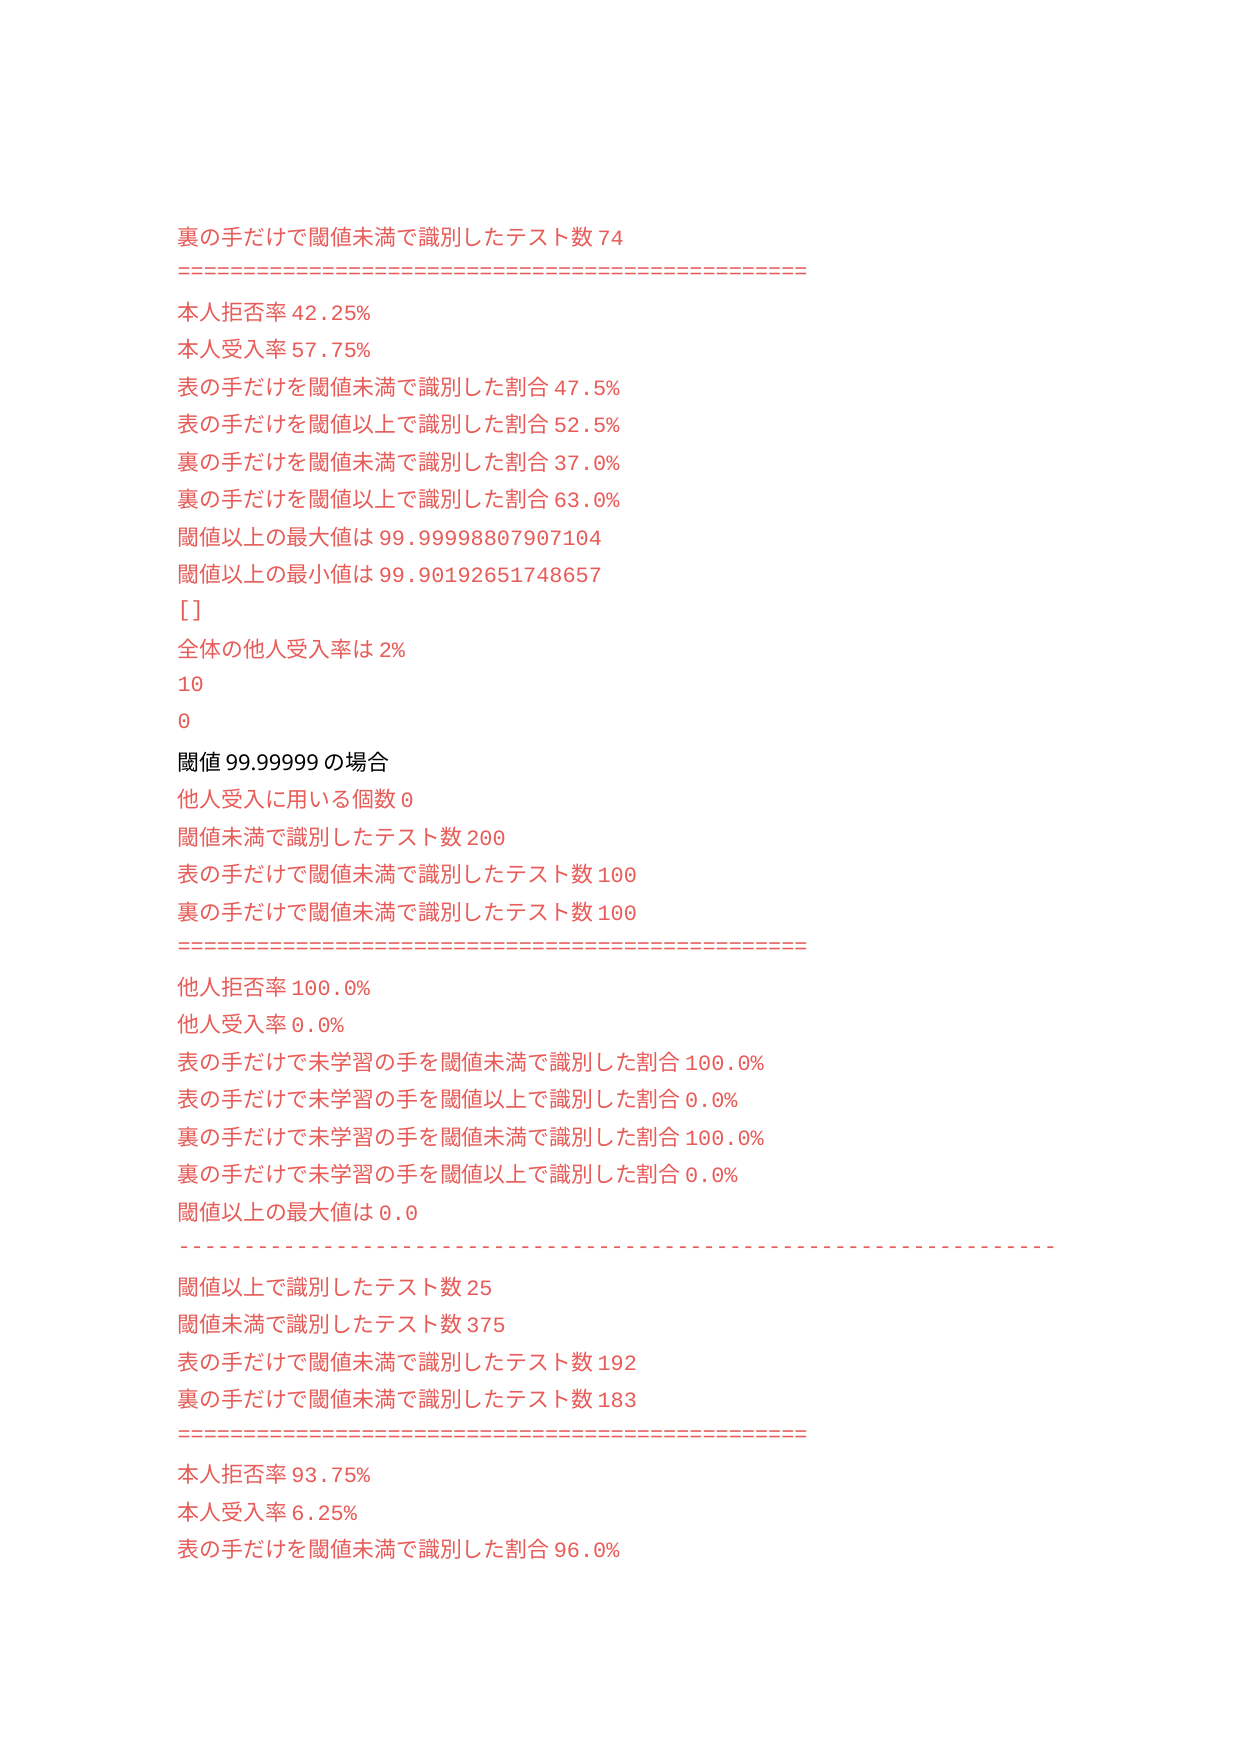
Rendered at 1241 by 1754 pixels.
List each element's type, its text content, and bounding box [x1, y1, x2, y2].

text ================================================ [177, 1417, 1063, 1454]
text 本人拒否率93.75% [177, 1454, 1063, 1492]
text 裏の手だけを閾値未満で識別した割合37.0% [177, 442, 1063, 479]
text 閾値以上の最大値は99.99998807907104 [177, 517, 1063, 554]
text 閾値以上の最小値は99.90192651748657 [177, 554, 1063, 592]
text 閾値以上で識別したテスト数25 [177, 1267, 1063, 1304]
text 10 [177, 667, 1063, 704]
text 本人受入率6.25% [177, 1492, 1063, 1529]
text 表の手だけで未学習の手を閾値以上で識別した割合0.0% [177, 1079, 1063, 1117]
text 他人拒否率100.0% [177, 967, 1063, 1004]
text [] [177, 592, 1063, 629]
text 表の手だけを閾値未満で識別した割合96.0% [177, 1529, 1063, 1567]
text 閾値以上の最大値は0.0 [177, 1192, 1063, 1229]
text 本人拒否率42.25% [177, 292, 1063, 329]
text 閾値99.99999の場合 [177, 742, 1063, 779]
text 表の手だけを閾値未満で識別した割合47.5% [177, 367, 1063, 404]
text ------------------------------------------------------------------- [177, 1229, 1063, 1267]
text 裏の手だけで未学習の手を閾値未満で識別した割合100.0% [177, 1117, 1063, 1154]
text 閾値未満で識別したテスト数200 [177, 817, 1063, 854]
text ================================================ [177, 254, 1063, 292]
text 表の手だけで閾値未満で識別したテスト数192 [177, 1342, 1063, 1379]
text 表の手だけで未学習の手を閾値未満で識別した割合100.0% [177, 1042, 1063, 1079]
text 裏の手だけで未学習の手を閾値以上で識別した割合0.0% [177, 1154, 1063, 1192]
text 表の手だけを閾値以上で識別した割合52.5% [177, 404, 1063, 442]
text ================================================ [177, 929, 1063, 967]
text 裏の手だけで閾値未満で識別したテスト数183 [177, 1379, 1063, 1417]
text 本人受入率57.75% [177, 329, 1063, 367]
text 表の手だけで閾値未満で識別したテスト数100 [177, 854, 1063, 892]
text 裏の手だけを閾値以上で識別した割合63.0% [177, 479, 1063, 517]
text 裏の手だけで閾値未満で識別したテスト数74 [177, 217, 1063, 254]
text 閾値未満で識別したテスト数375 [177, 1304, 1063, 1342]
text 全体の他人受入率は2% [177, 629, 1063, 667]
text 裏の手だけで閾値未満で識別したテスト数100 [177, 892, 1063, 929]
text 0 [177, 704, 1063, 742]
text 他人受入に用いる個数0 [177, 779, 1063, 817]
text 他人受入率0.0% [177, 1004, 1063, 1042]
